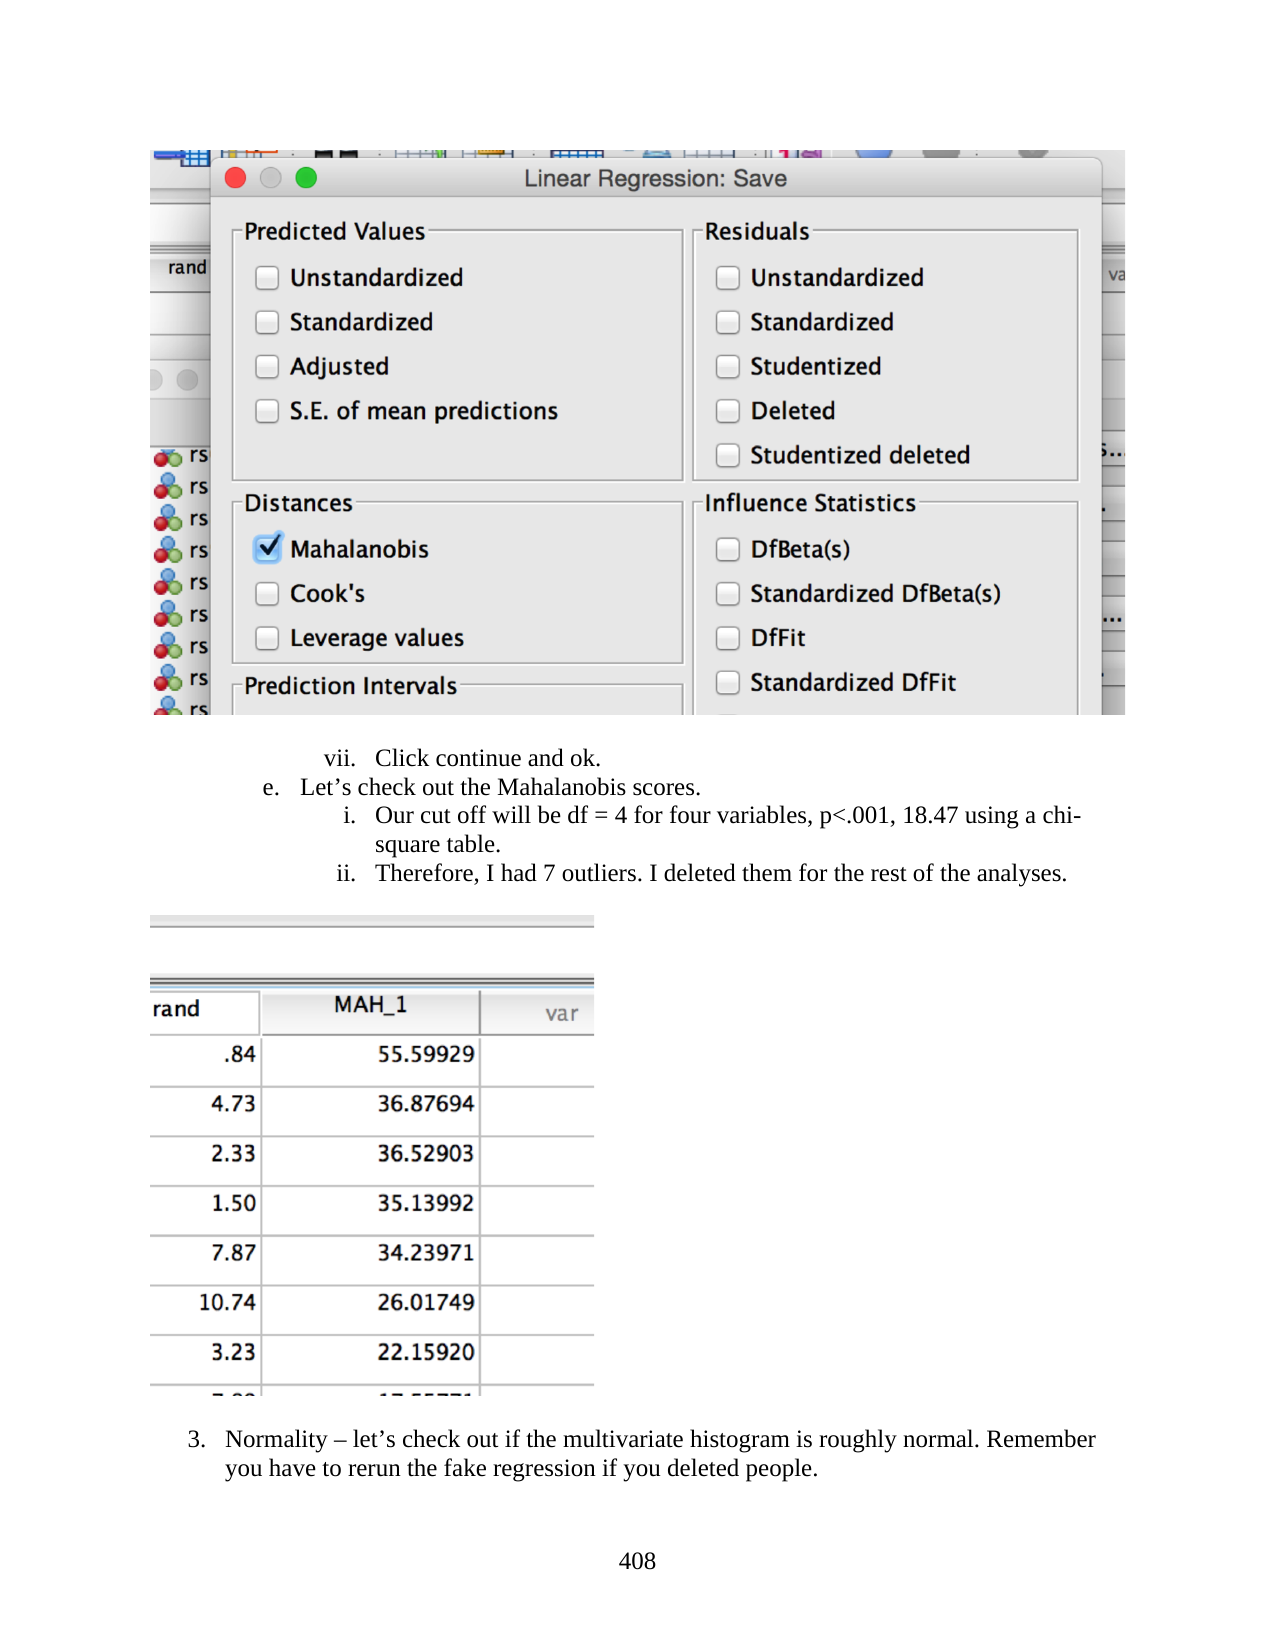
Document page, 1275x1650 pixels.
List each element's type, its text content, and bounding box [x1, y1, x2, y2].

list Our cut off will be df = 4 for four variables, p<.001, 18.47 using a chi-square table. [356, 801, 1125, 858]
list Normality – let’s check out if the multivariate histogram is roughly normal. Remember you have to rerun the fake regression if you deleted people. [187, 1424, 1125, 1482]
list Therefore, I had 7 outliers. I deleted them for the rest of the analyses. [356, 858, 1125, 887]
list Let’s check out the Mahalanobis scores. [262, 772, 1125, 801]
list Click continue and ok. [356, 743, 1125, 772]
picture [150, 915, 595, 1396]
picture [150, 150, 1125, 715]
